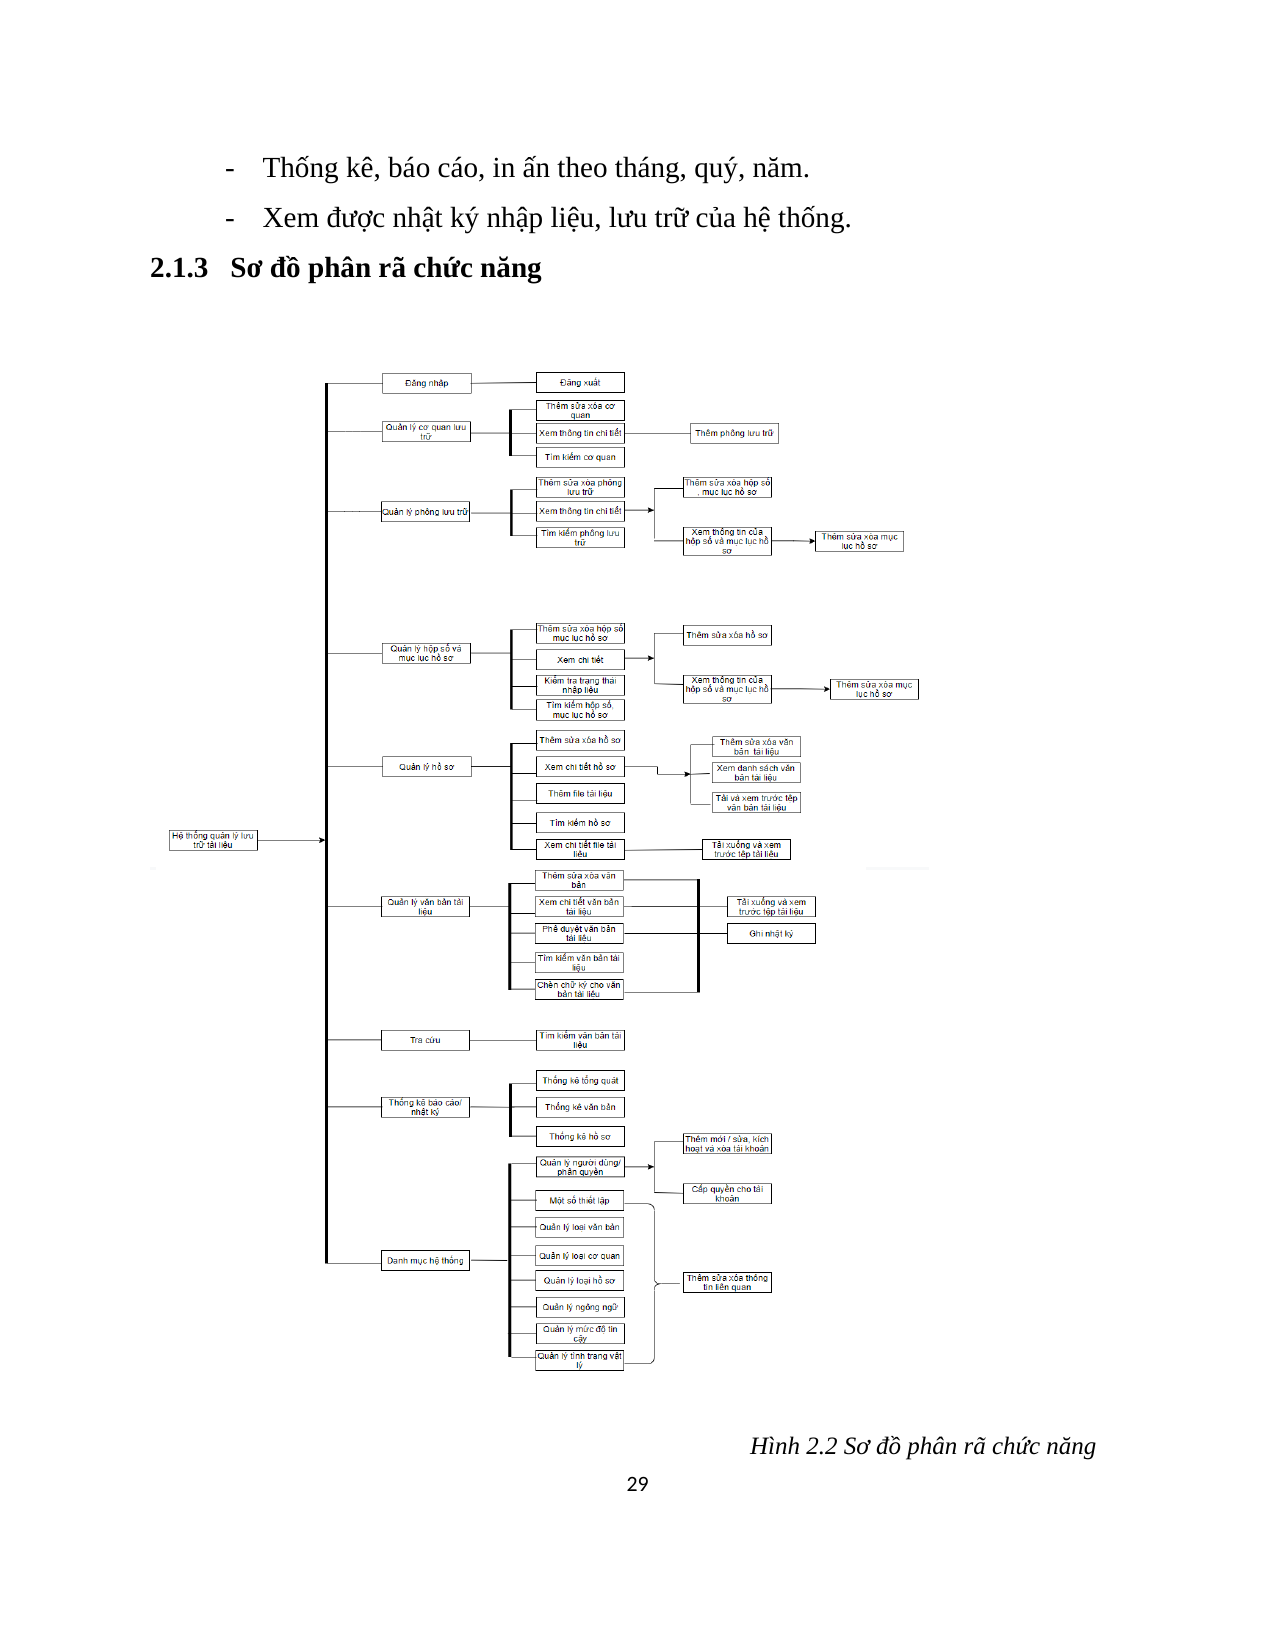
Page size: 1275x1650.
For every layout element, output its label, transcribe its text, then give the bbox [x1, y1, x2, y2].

subtitle 2.1.3 Sơ đồ phân rã chức năng [150, 251, 1125, 284]
picture [150, 367, 1125, 1398]
list Thống kê, báo cáo, in ấn theo tháng, quý, năm. [225, 150, 1125, 183]
list Xem được nhật ký nhập liệu, lưu trữ của hệ thống. [225, 200, 1125, 234]
text Hình 2.2 Sơ đồ phân rã chức năng [675, 1431, 1125, 1460]
